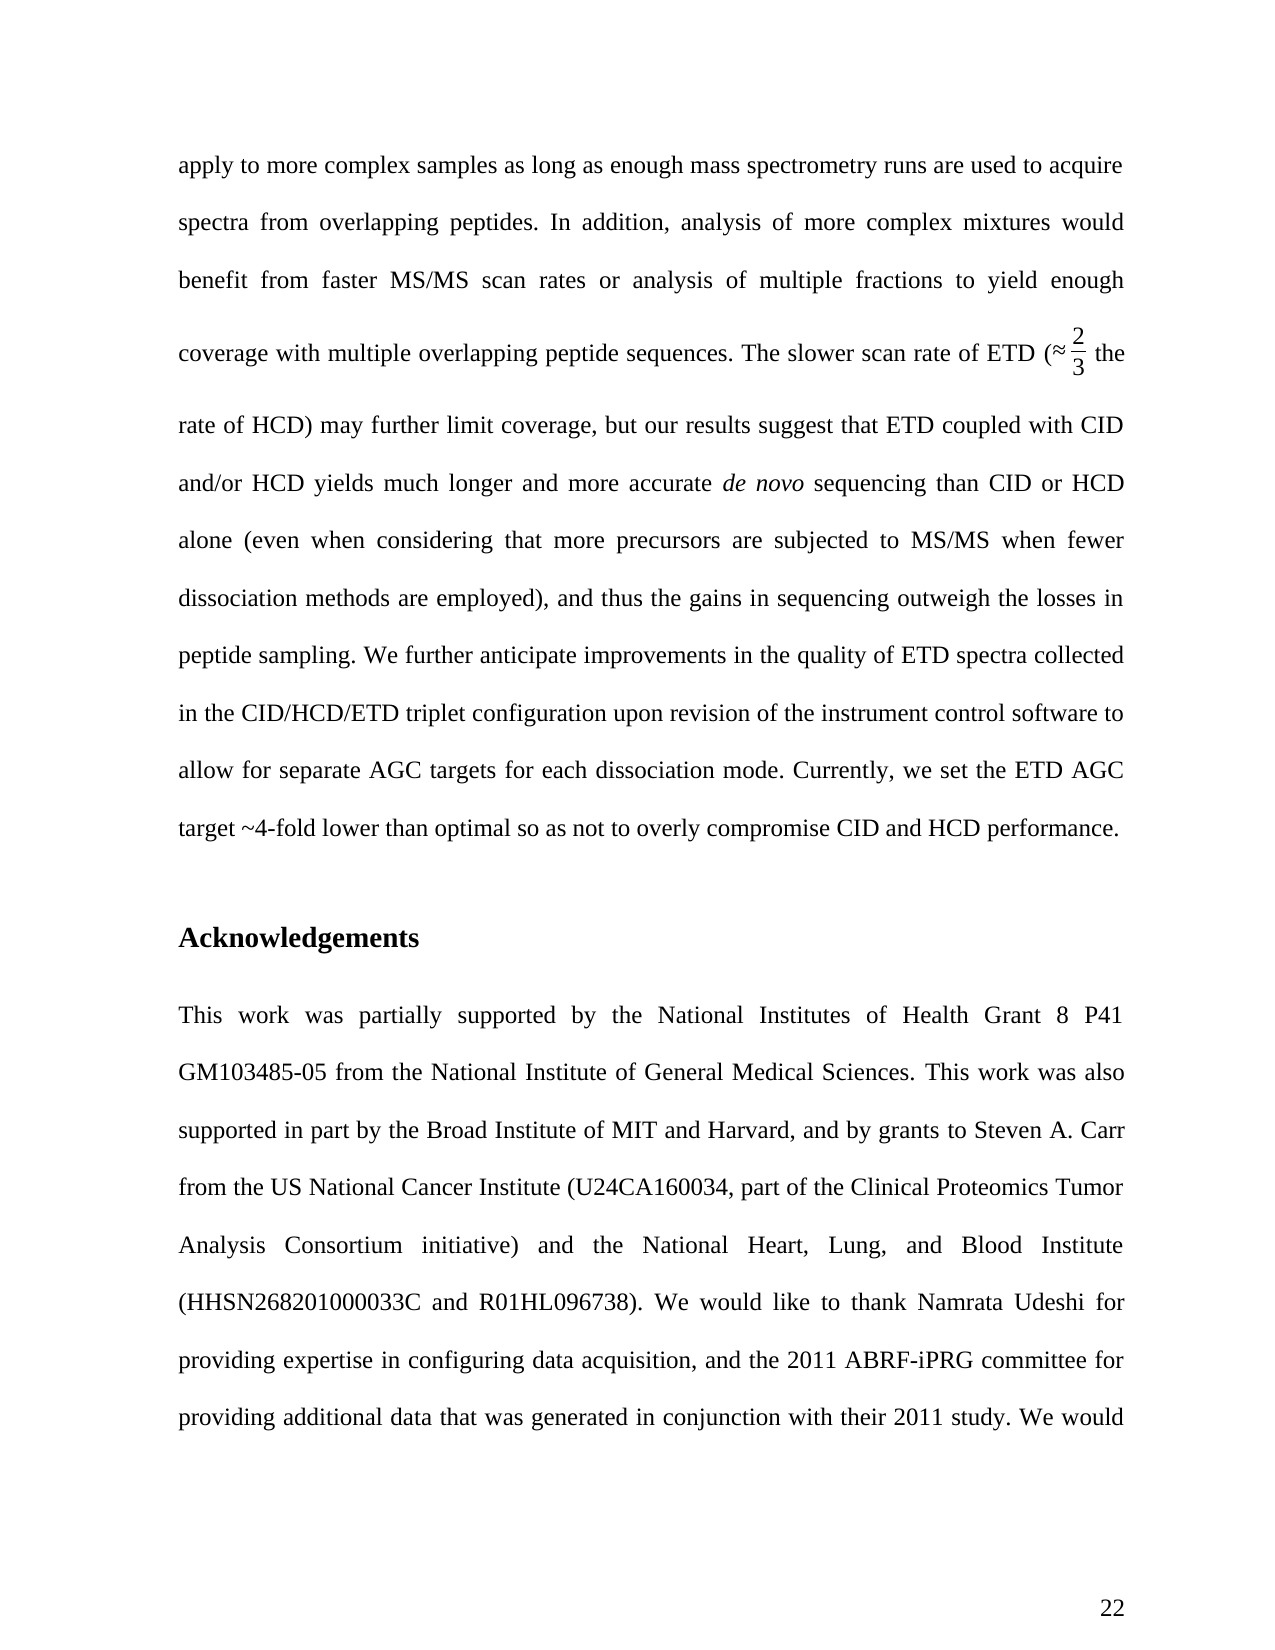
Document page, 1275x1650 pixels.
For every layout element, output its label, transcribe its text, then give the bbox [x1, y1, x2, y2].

subtitle Acknowledgements [178, 920, 1125, 954]
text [178, 1000, 1125, 1431]
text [178, 150, 1125, 841]
